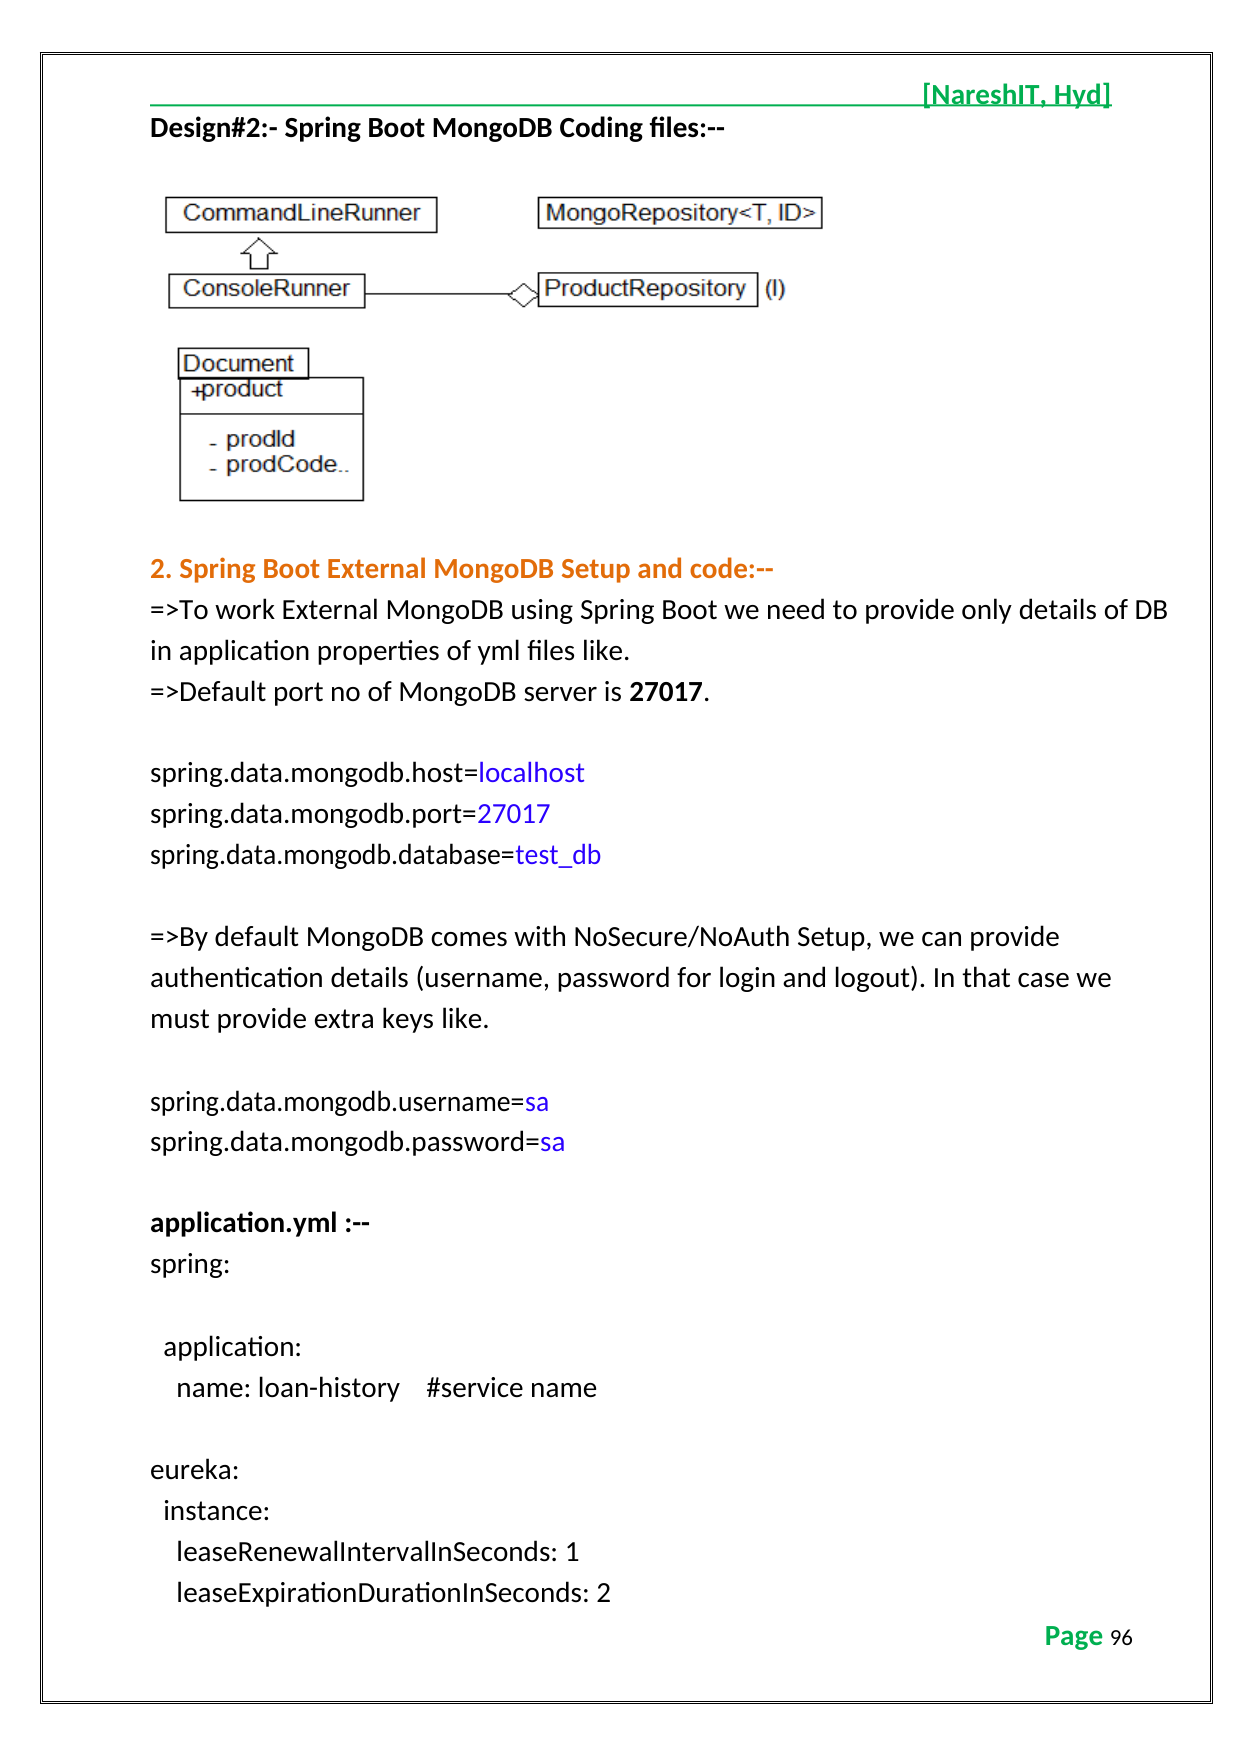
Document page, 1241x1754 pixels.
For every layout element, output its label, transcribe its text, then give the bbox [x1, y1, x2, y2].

text =>Default port no of MongoDB server is 27017. [150, 673, 1210, 708]
text =>To work External MongoDB using Spring Boot we need to provide only details of DB in application properties of yml files like. [150, 591, 1180, 667]
picture [153, 191, 837, 507]
text spring: [150, 1246, 1210, 1281]
text name: loan-history #service name [150, 1369, 1210, 1404]
text Design#2:- Spring Boot MongoDB Coding files:-- [150, 109, 1210, 144]
text instance: [150, 1492, 1210, 1527]
text 2. Spring Boot External MongoDB Setup and code:-- [150, 550, 1210, 586]
text spring.data.mongodb.host=localhost spring.data.mongodb.port=27017 spring.data.mongodb.database=test_db [150, 754, 698, 872]
text eureka: [150, 1451, 1210, 1486]
text application: [150, 1328, 1210, 1363]
text leaseRenewalIntervalInSeconds: 1 [150, 1533, 1210, 1568]
text leaseExpirationDurationInSeconds: 2 [150, 1574, 1210, 1609]
subtitle application.yml :-- [150, 1204, 1210, 1240]
text spring.data.mongodb.username=sa spring.data.mongodb.password=sa [150, 1083, 698, 1158]
text =>By default MongoDB comes with NoSecure/NoAuth Setup, we can provide authentication details (username, password for login and logout). In that case we must provide extra keys like. [150, 918, 1143, 1036]
